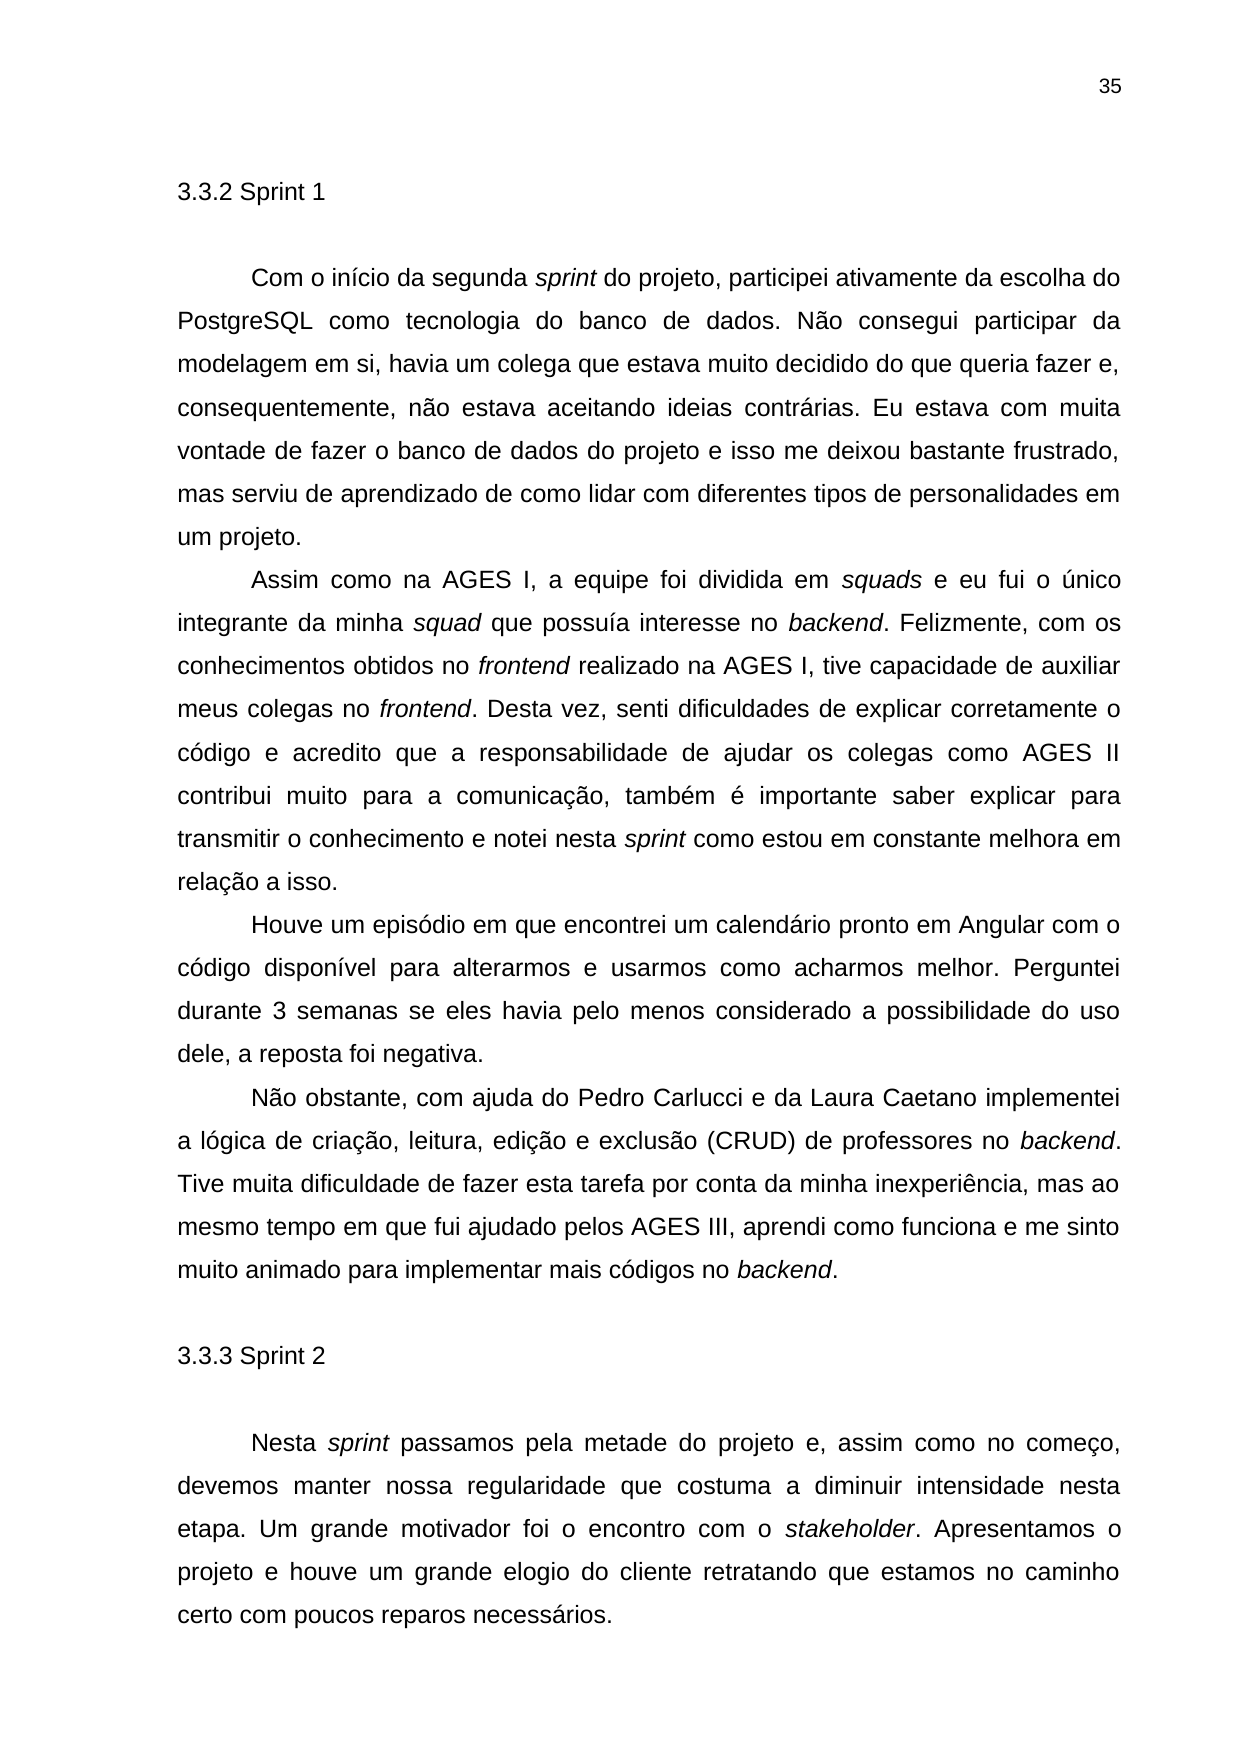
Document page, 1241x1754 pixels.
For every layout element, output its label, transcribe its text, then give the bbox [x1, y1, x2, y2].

list Não obstante, com ajuda do Pedro Carlucci e da Laura Caetano implementei a lógica de criação, leitura, edição e exclusão (CRUD) de professores no backend. Tive muita dificuldade de fazer esta tarefa por conta da minha inexperiência, mas ao mesmo tempo em que fui ajudado pelos AGES III, aprendi como funciona e me sinto muito animado para implementar mais códigos no backend. [177, 1083, 1122, 1284]
list Nesta sprint passamos pela metade do projeto e, assim como no começo, devemos manter nossa regularidade que costuma a diminuir intensidade nesta etapa. Um grande motivador foi o encontro com o stakeholder. Apresentamos o projeto e houve um grande elogio do cliente retratando que estamos no caminho certo com poucos reparos necessários. [177, 1428, 1122, 1629]
list Houve um episódio em que encontrei um calendário pronto em Angular com o código disponível para alterarmos e usarmos como acharmos melhor. Perguntei durante 3 semanas se eles havia pelo menos considerado a possibilidade do uso dele, a reposta foi negativa. [177, 910, 1122, 1068]
list 3.3.3 Sprint 2 [177, 1341, 1122, 1370]
list Assim como na AGES I, a equipe foi dividida em squads e eu fui o único integrante da minha squad que possuía interesse no backend. Felizmente, com os conhecimentos obtidos no frontend realizado na AGES I, tive capacidade de auxiliar meus colegas no frontend. Desta vez, senti dificuldades de explicar corretamente o código e acredito que a responsabilidade de ajudar os colegas como AGES II contribui muito para a comunicação, também é importante saber explicar para transmitir o conhecimento e notei nesta sprint como estou em constante melhora em relação a isso. [177, 565, 1122, 896]
list Com o início da segunda sprint do projeto, participei ativamente da escolha do PostgreSQL como tecnologia do banco de dados. Não consegui participar da modelagem em si, havia um colega que estava muito decidido do que queria fazer e, consequentemente, não estava aceitando ideias contrárias. Eu estava com muita vontade de fazer o banco de dados do projeto e isso me deixou bastante frustrado, mas serviu de aprendizado de como lidar com diferentes tipos de personalidades em um projeto. [177, 263, 1122, 551]
list 3.3.2 Sprint 1 [177, 177, 1122, 206]
